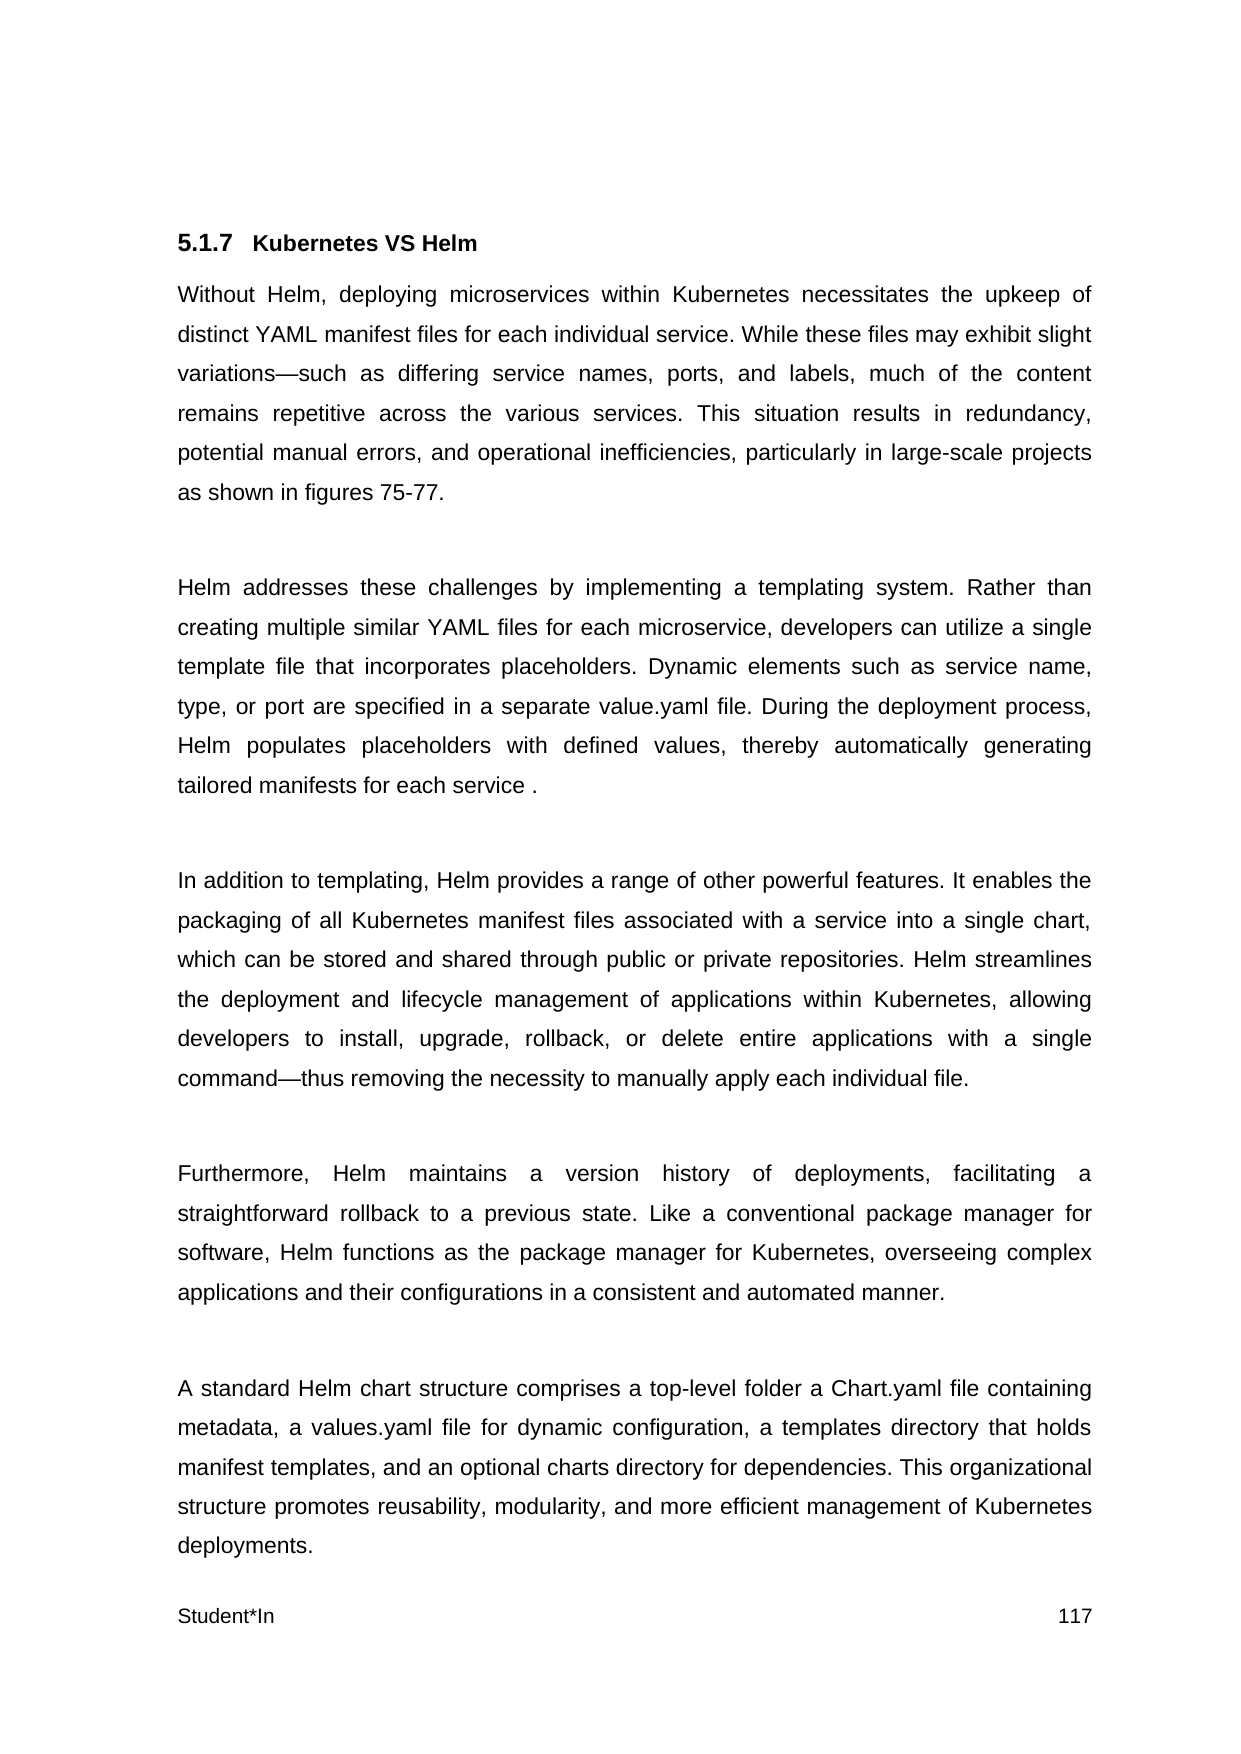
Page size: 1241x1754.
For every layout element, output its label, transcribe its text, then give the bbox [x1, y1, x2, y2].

text In addition to templating, Helm provides a range of other powerful features. It enables the packaging of all Kubernetes manifest files associated with a service into a single chart, which can be stored and shared through public or private repositories. Helm streamlines the deployment and lifecycle management of applications within Kubernetes, allowing developers to install, upgrade, rollback, or delete entire applications with a single command—thus removing the necessity to manually apply each individual file. [177, 867, 1092, 1091]
text A standard Helm chart structure comprises a top-level folder a Chart.yaml file containing metadata, a values.yaml file for dynamic configuration, a templates directory that holds manifest templates, and an optional charts directory for dependencies. This organizational structure promotes reusability, modularity, and more efficient management of Kubernetes deployments. [177, 1374, 1092, 1559]
text Without Helm, deploying microservices within Kubernetes necessitates the upkeep of distinct YAML manifest files for each individual service. While these files may exhibit slight variations—such as differing service names, ports, and labels, much of the content remains repetitive across the various services. This situation results in redundancy, potential manual errors, and operational inefficiencies, particularly in large-scale projects as shown in figures 75-77. [177, 281, 1092, 505]
subtitle Kubernetes VS Helm [177, 227, 1092, 256]
text Helm addresses these challenges by implementing a templating system. Rather than creating multiple similar YAML files for each microservice, developers can utilize a single template file that incorporates placeholders. Dynamic elements such as service name, type, or port are specified in a separate value.yaml file. During the deployment process, Helm populates placeholders with defined values, thereby automatically generating tailored manifests for each service . [177, 574, 1092, 798]
text Furthermore, Helm maintains a version history of deployments, facilitating a straightforward rollback to a previous state. Like a conventional package manager for software, Helm functions as the package manager for Kubernetes, overseeing complex applications and their configurations in a consistent and automated manner. [177, 1160, 1092, 1305]
